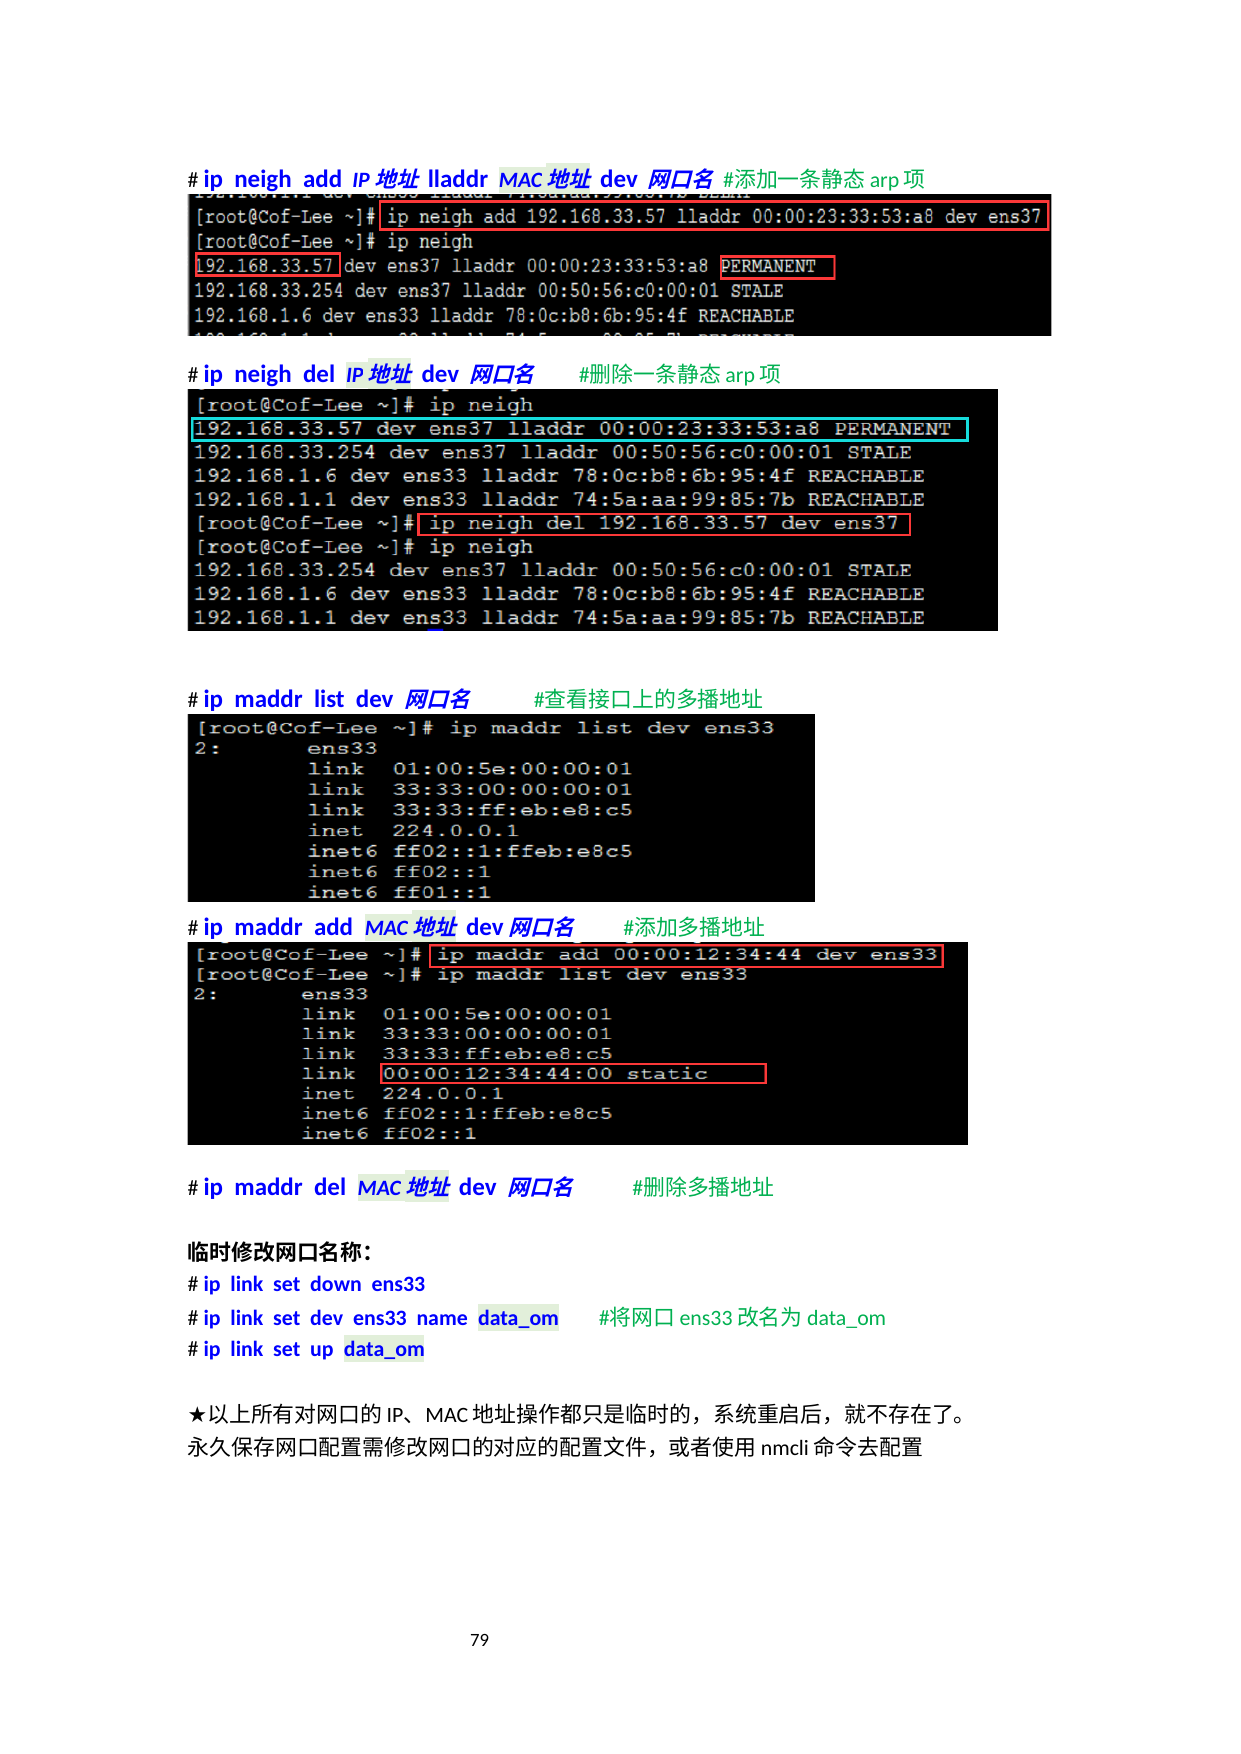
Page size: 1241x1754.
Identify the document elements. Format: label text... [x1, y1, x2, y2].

text # ip link set up data_om [187, 1332, 1053, 1364]
picture [187, 389, 998, 631]
text # ip link set dev ens33 name data_om #将网口ens33改名为data_om [187, 1299, 1053, 1332]
text 临时修改网口名称： [187, 1234, 1053, 1267]
picture [187, 942, 968, 1145]
text # ip link set down ens33 [187, 1267, 1053, 1299]
text 永久保存网口配置需修改网口的对应的配置文件，或者使用nmcli命令去配置 [187, 1429, 1053, 1462]
picture [187, 194, 1052, 336]
text ★以上所有对网口的IP、MAC地址操作都只是临时的，系统重启后，就不存在了。 [187, 1397, 1053, 1429]
picture [187, 714, 815, 902]
text # ip maddr add MAC地址 dev 网口名 #添加多播地址 [187, 909, 1053, 942]
text # ip maddr list dev 网口名 #查看接口上的多播地址 [187, 682, 1053, 714]
text # ip neigh add IP地址 lladdr MAC地址 dev 网口名 #添加一条静态arp项 [187, 162, 1053, 194]
text # ip maddr del MAC地址 dev 网口名 #删除多播地址 [187, 1169, 1053, 1202]
text # ip neigh del IP地址 dev 网口名 #删除一条静态arp项 [187, 357, 1053, 389]
